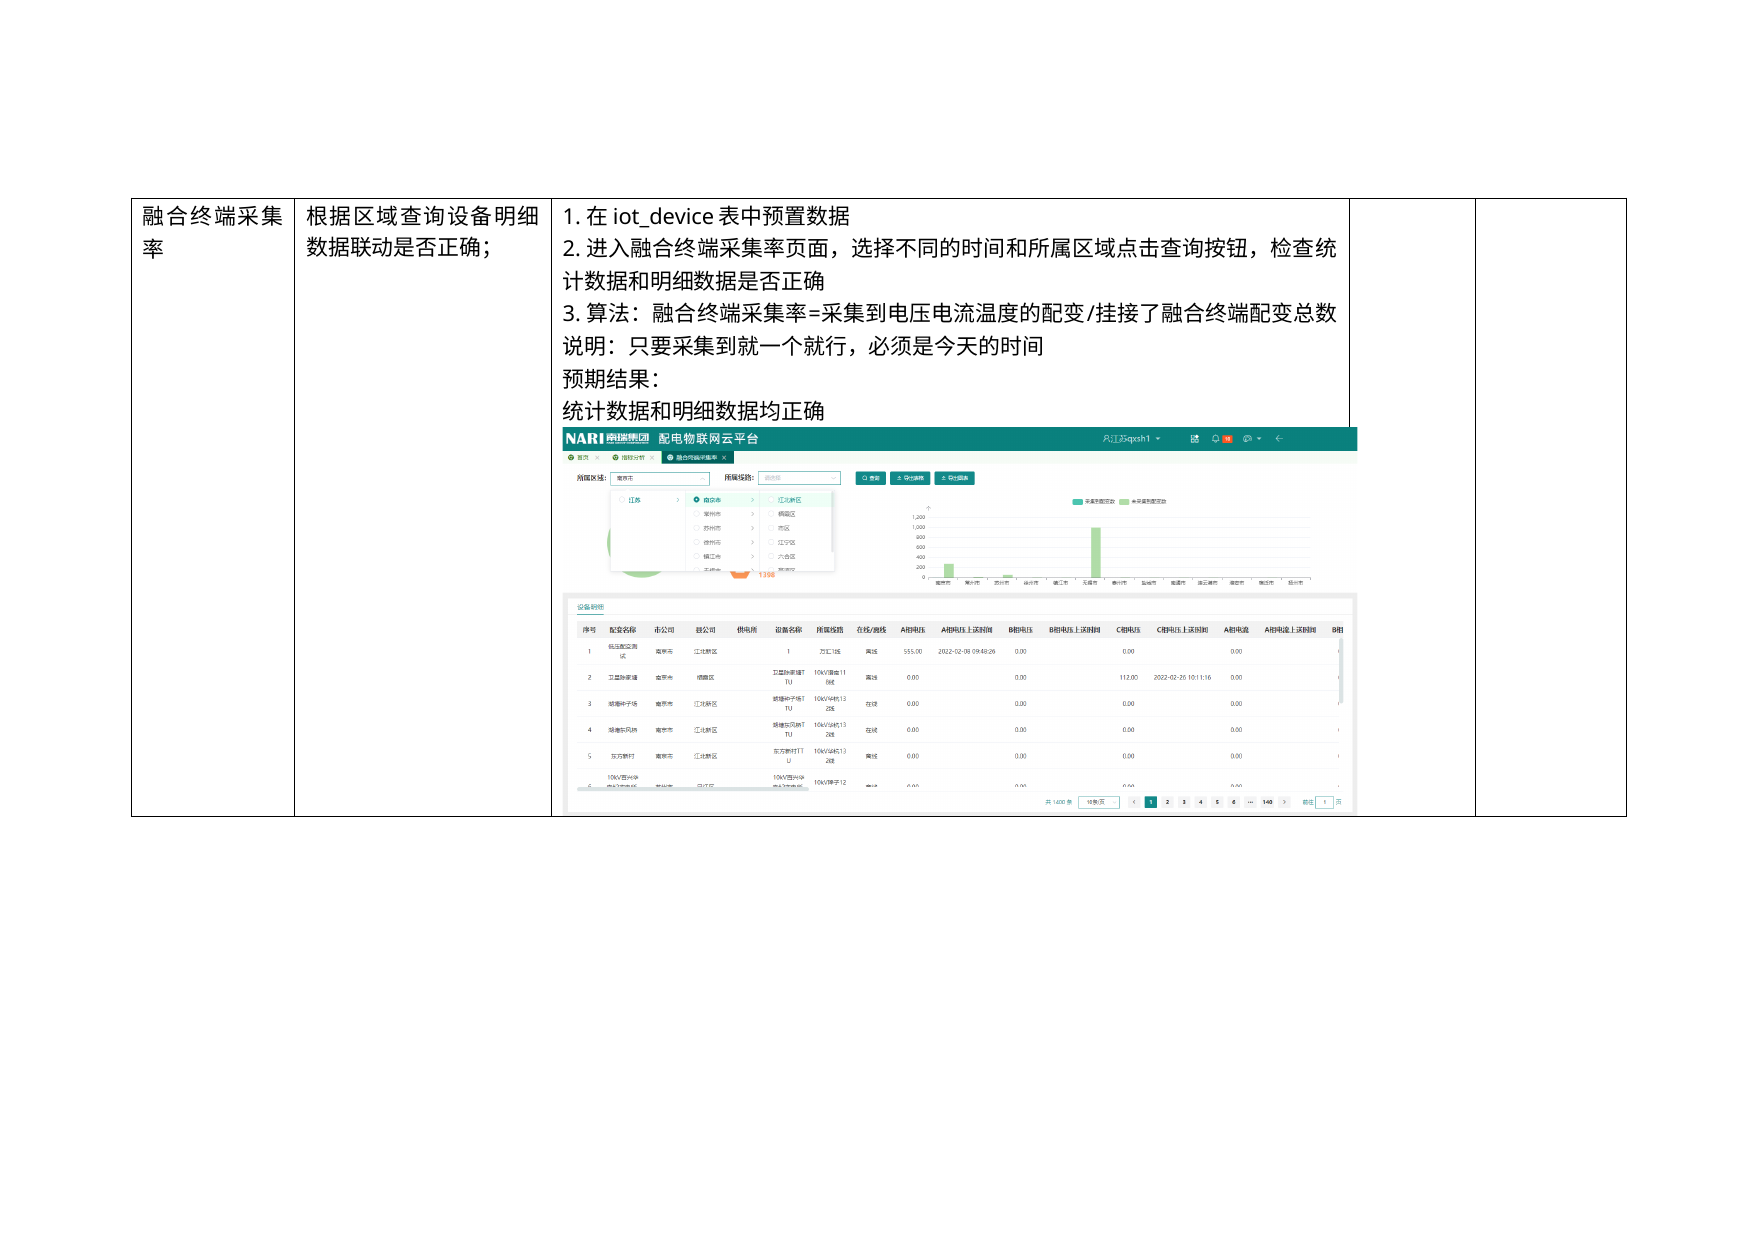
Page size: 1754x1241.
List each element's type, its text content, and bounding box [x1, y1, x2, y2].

table_cell [1476, 199, 1626, 816]
table_cell 融合终端采集率 [132, 199, 294, 816]
table_cell [1350, 199, 1475, 816]
table_cell 在iot_device表中预置数据 进入融合终端采集率页面，选择不同的时间和所属区域点击查询按钮，检查统计数据和明细数据是否正确 算法：融合终端采集率=采集到电压电流温度的配变/挂接了融合终端配变总数说明：只要采集到就一个就行，必须是今天的时间 预期结果： 统计数据和明细数据均正确 [552, 199, 1349, 816]
table_cell 根据区域查询设备明细数据联动是否正确； [295, 199, 551, 816]
picture [562, 427, 1358, 816]
